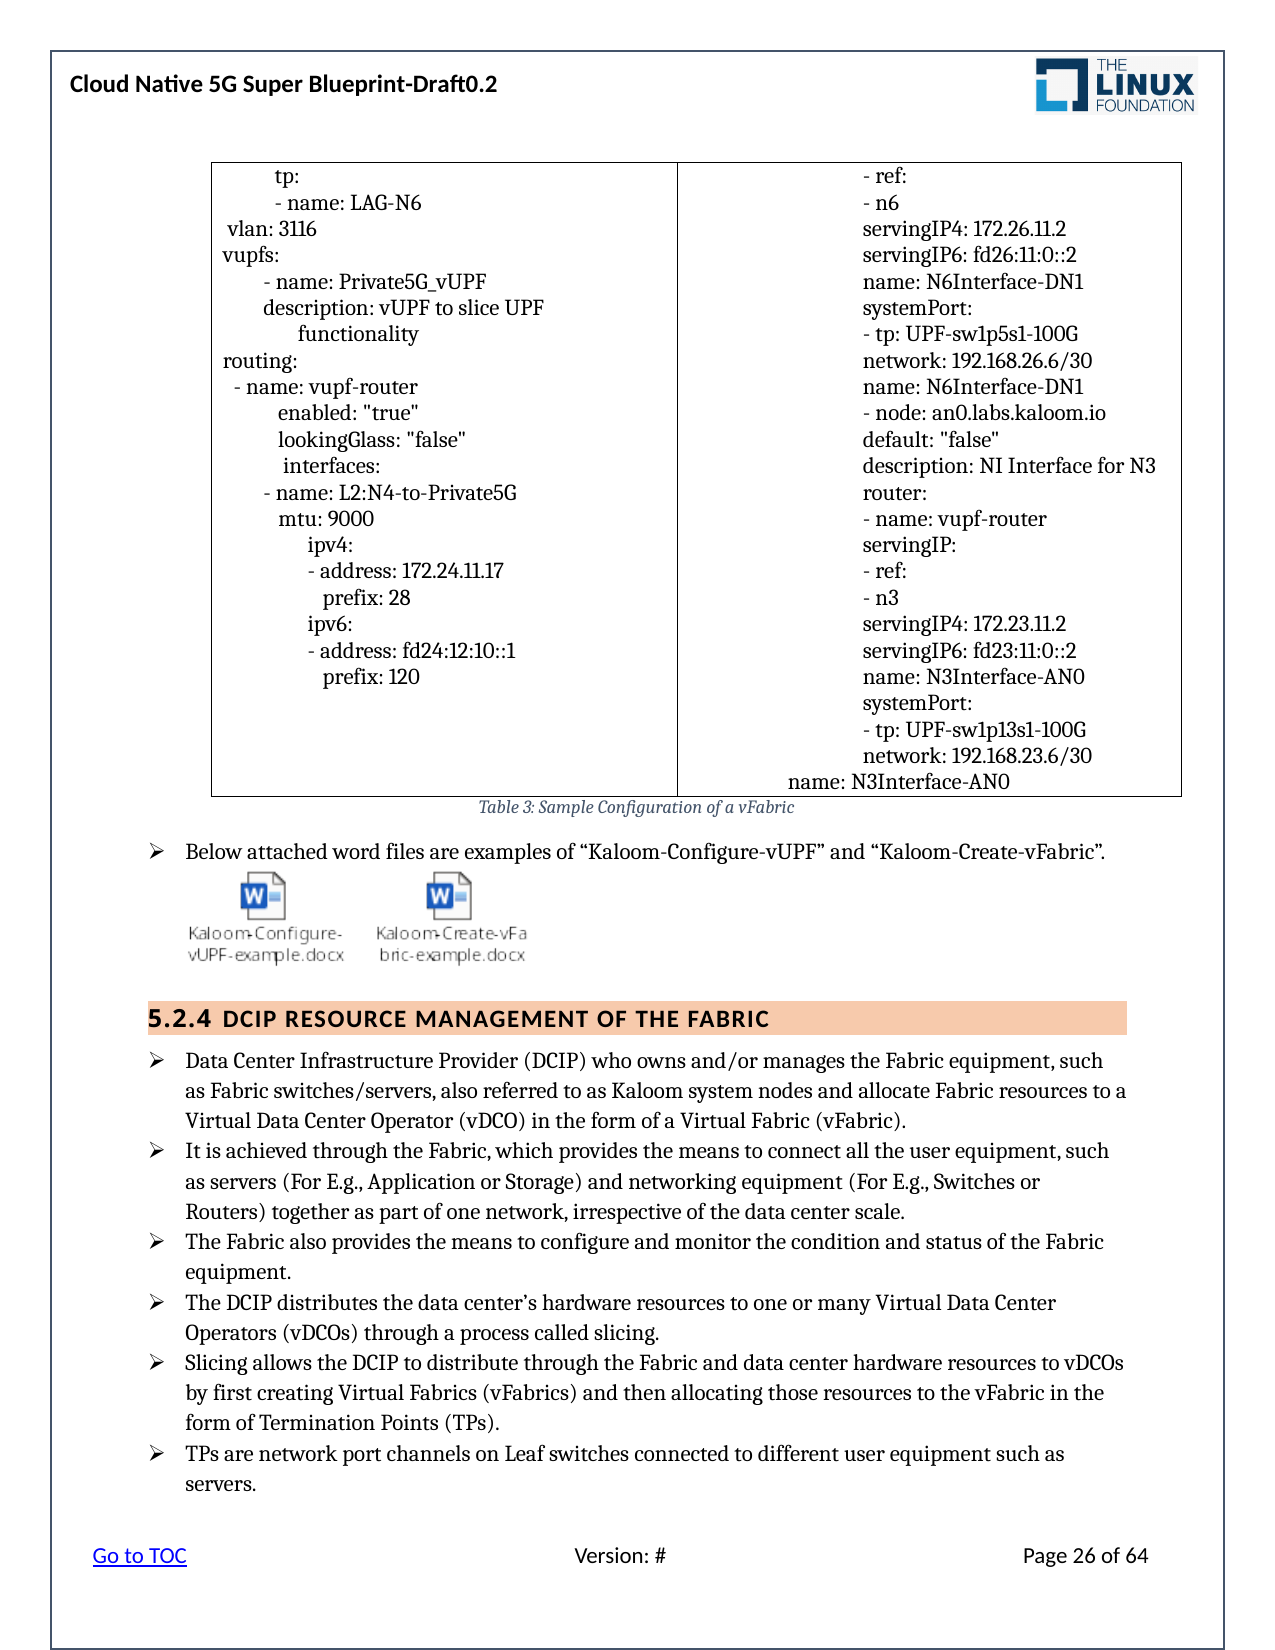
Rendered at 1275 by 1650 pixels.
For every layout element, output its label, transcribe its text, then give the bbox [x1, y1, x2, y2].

list TPs are network port channels on Leaf switches connected to different user equipment such as servers. [148, 1440, 1127, 1497]
text Table 3: Sample Configuration of a vFabric [148, 797, 1127, 818]
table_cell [212, 163, 677, 796]
list It is achieved through the Fabric, which provides the means to connect all the user equipment, such as servers (For E.g., Application or Storage) and networking equipment (For E.g., Switches or Routers) together as part of one network, irrespective of the data center scale. [148, 1138, 1127, 1225]
list The Fabric also provides the means to configure and monitor the condition and status of the Fabric equipment. [148, 1229, 1127, 1286]
list Data Center Infrastructure Provider (DCIP) who owns and/or manages the Fabric equipment, such as Fabric switches/servers, also referred to as Kaloom system nodes and allocate Fabric resources to a Virtual Data Center Operator (vDCO) in the form of a Virtual Fabric (vFabric). [148, 1048, 1127, 1134]
picture [1034, 56, 1199, 115]
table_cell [678, 163, 1181, 796]
list Slicing allows the DCIP to distribute through the Fabric and data center hardware resources to vDCOs by first creating Virtual Fabrics (vFabrics) and then allocating those resources to the vFabric in the form of Termination Points (TPs). [148, 1350, 1127, 1437]
list Below attached word files are examples of “Kaloom-Configure-vUPF” and “Kaloom-Create-vFabric”. [148, 839, 1127, 865]
list The DCIP distributes the data center’s hardware resources to one or many Virtual Data Center Operators (vDCOs) through a process called slicing. [148, 1289, 1127, 1346]
text DCIP Resource Management of the Fabric [148, 1001, 1127, 1035]
